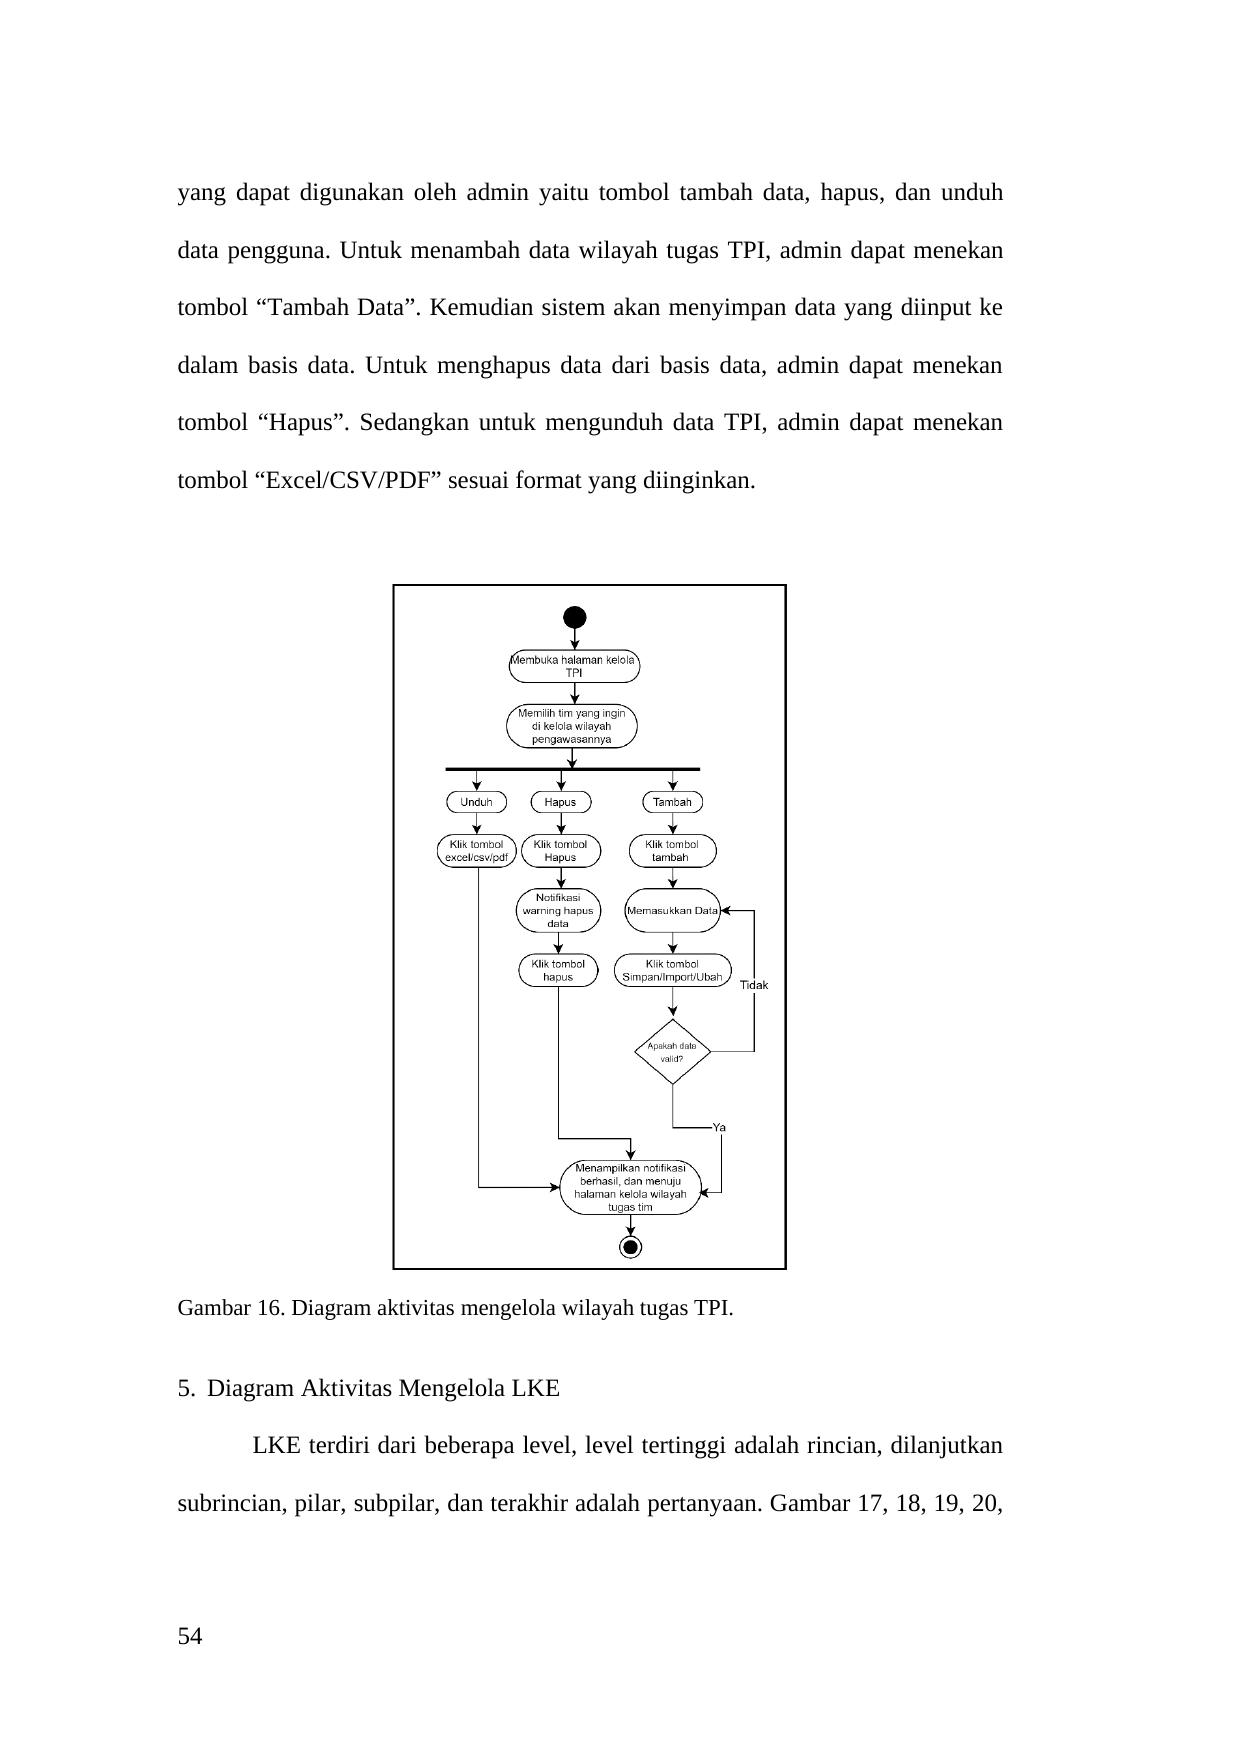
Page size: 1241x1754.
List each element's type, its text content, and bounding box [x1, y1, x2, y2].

list Diagram Aktivitas Mengelola LKE [177, 1373, 1004, 1402]
picture [382, 572, 799, 1281]
text Gambar 16. Diagram aktivitas mengelola wilayah tugas TPI. [177, 1294, 1004, 1320]
